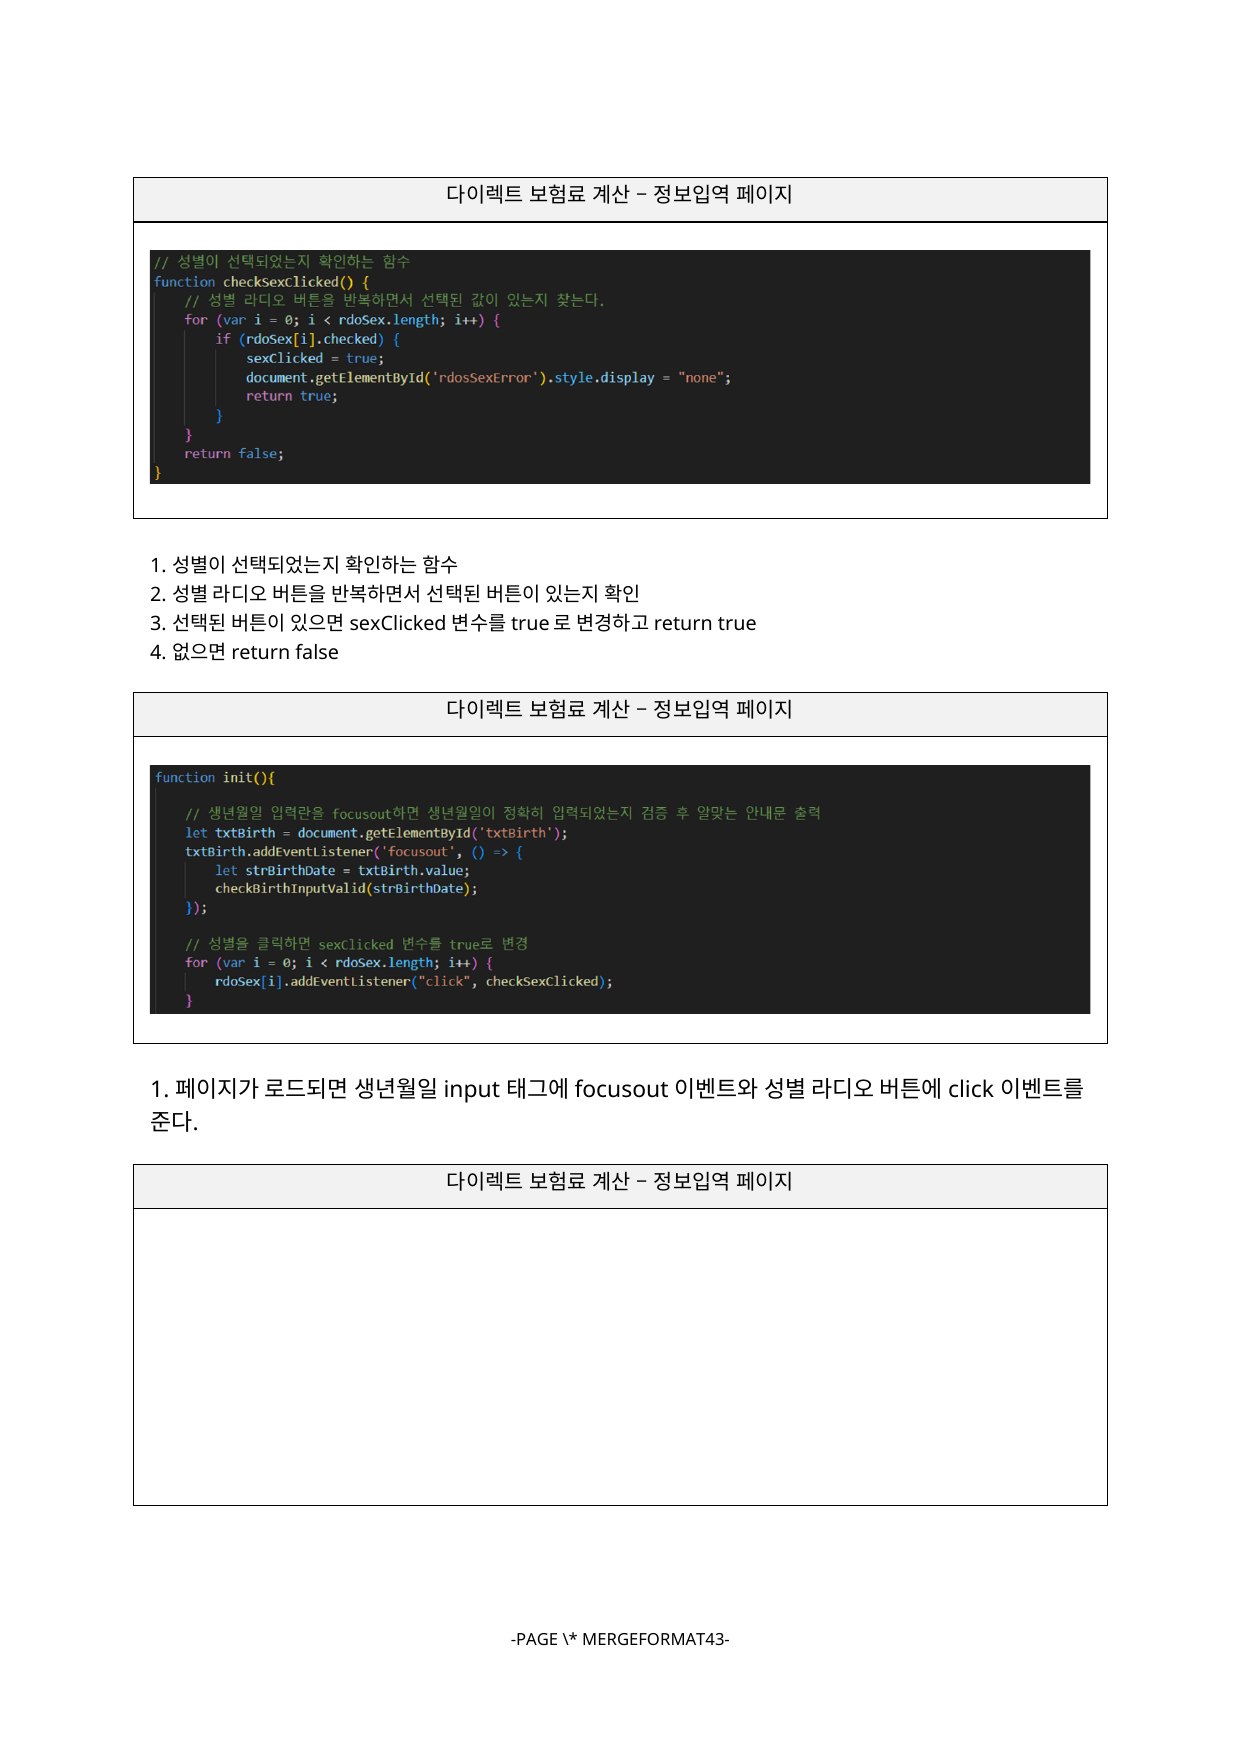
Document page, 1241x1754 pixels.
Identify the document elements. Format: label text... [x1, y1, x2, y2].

text 2. 성별 라디오 버튼을 반복하면서 선택된 버튼이 있는지 확인 [150, 579, 1090, 607]
table_header 다이렉트 보험료 계산 – 정보입역 페이지 [134, 693, 1107, 736]
text 3. 선택된 버튼이 있으면 sexClicked 변수를 true로 변경하고 return true [150, 607, 1090, 636]
picture [149, 250, 1091, 484]
text 1. 페이지가 로드되면 생년월일 input 태그에 focusout 이벤트와 성별 라디오 버튼에 click 이벤트를 준다. [150, 1071, 1090, 1137]
picture [149, 765, 1091, 1014]
text 1. 성별이 선택되었는지 확인하는 함수 [150, 550, 1090, 579]
table_header 다이렉트 보험료 계산 – 정보입역 페이지 [134, 178, 1107, 221]
text 4. 없으면 return false [150, 636, 1090, 665]
table_cell [134, 737, 1107, 1042]
table_cell [134, 223, 1107, 518]
table_header 다이렉트 보험료 계산 – 정보입역 페이지 [134, 1165, 1107, 1208]
table_cell [134, 1209, 1107, 1505]
